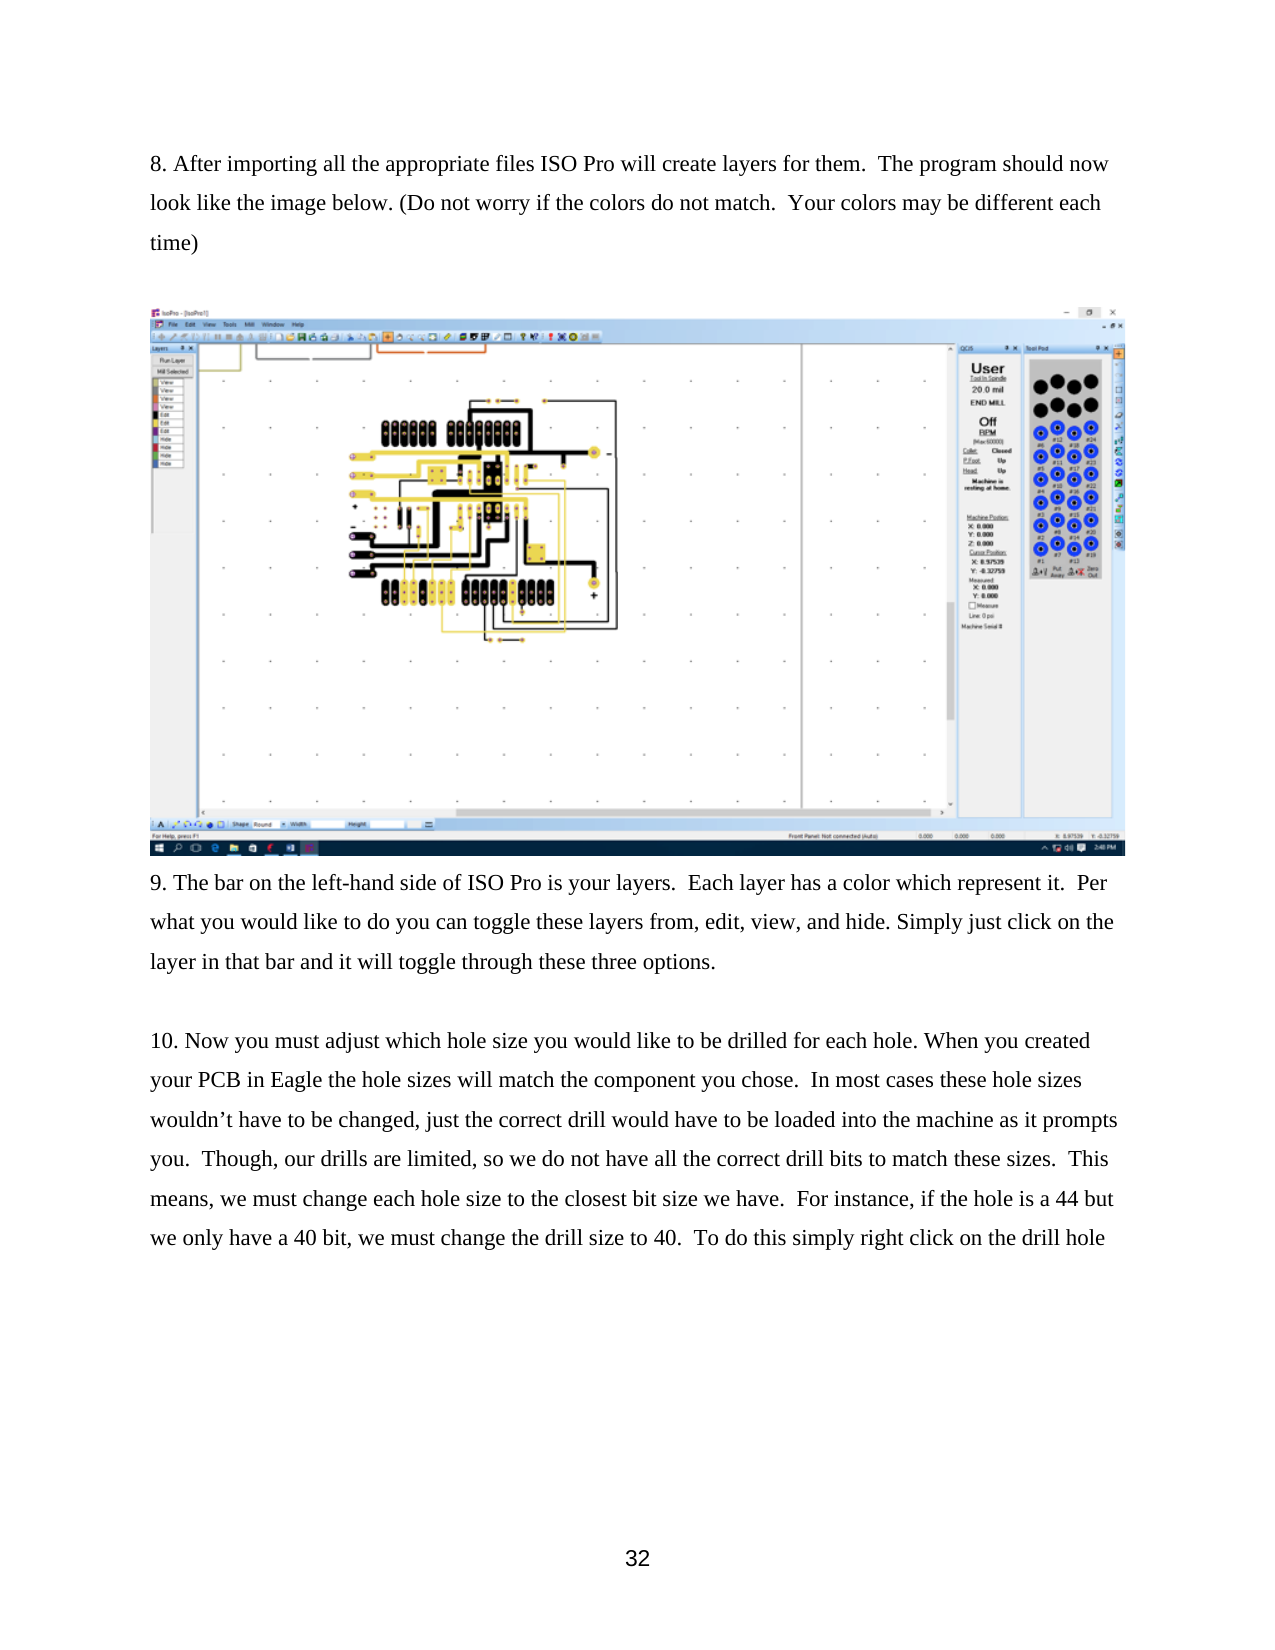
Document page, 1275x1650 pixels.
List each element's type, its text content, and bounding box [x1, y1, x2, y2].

text 9. The bar on the left-hand side of ISO Pro is your layers. Each layer has a color which represent it. Per what you would like to do you can toggle these layers from, edit, view, and hide. Simply just click on the layer in that bar and it will toggle through these three options. [150, 869, 1125, 974]
picture [150, 307, 1125, 856]
text 8. After importing all the appropriate files ISO Pro will create layers for them. The program should now look like the image below. (Do not worry if the colors do not match. Your colors may be different each time) [150, 150, 1125, 255]
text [150, 1027, 1125, 1251]
